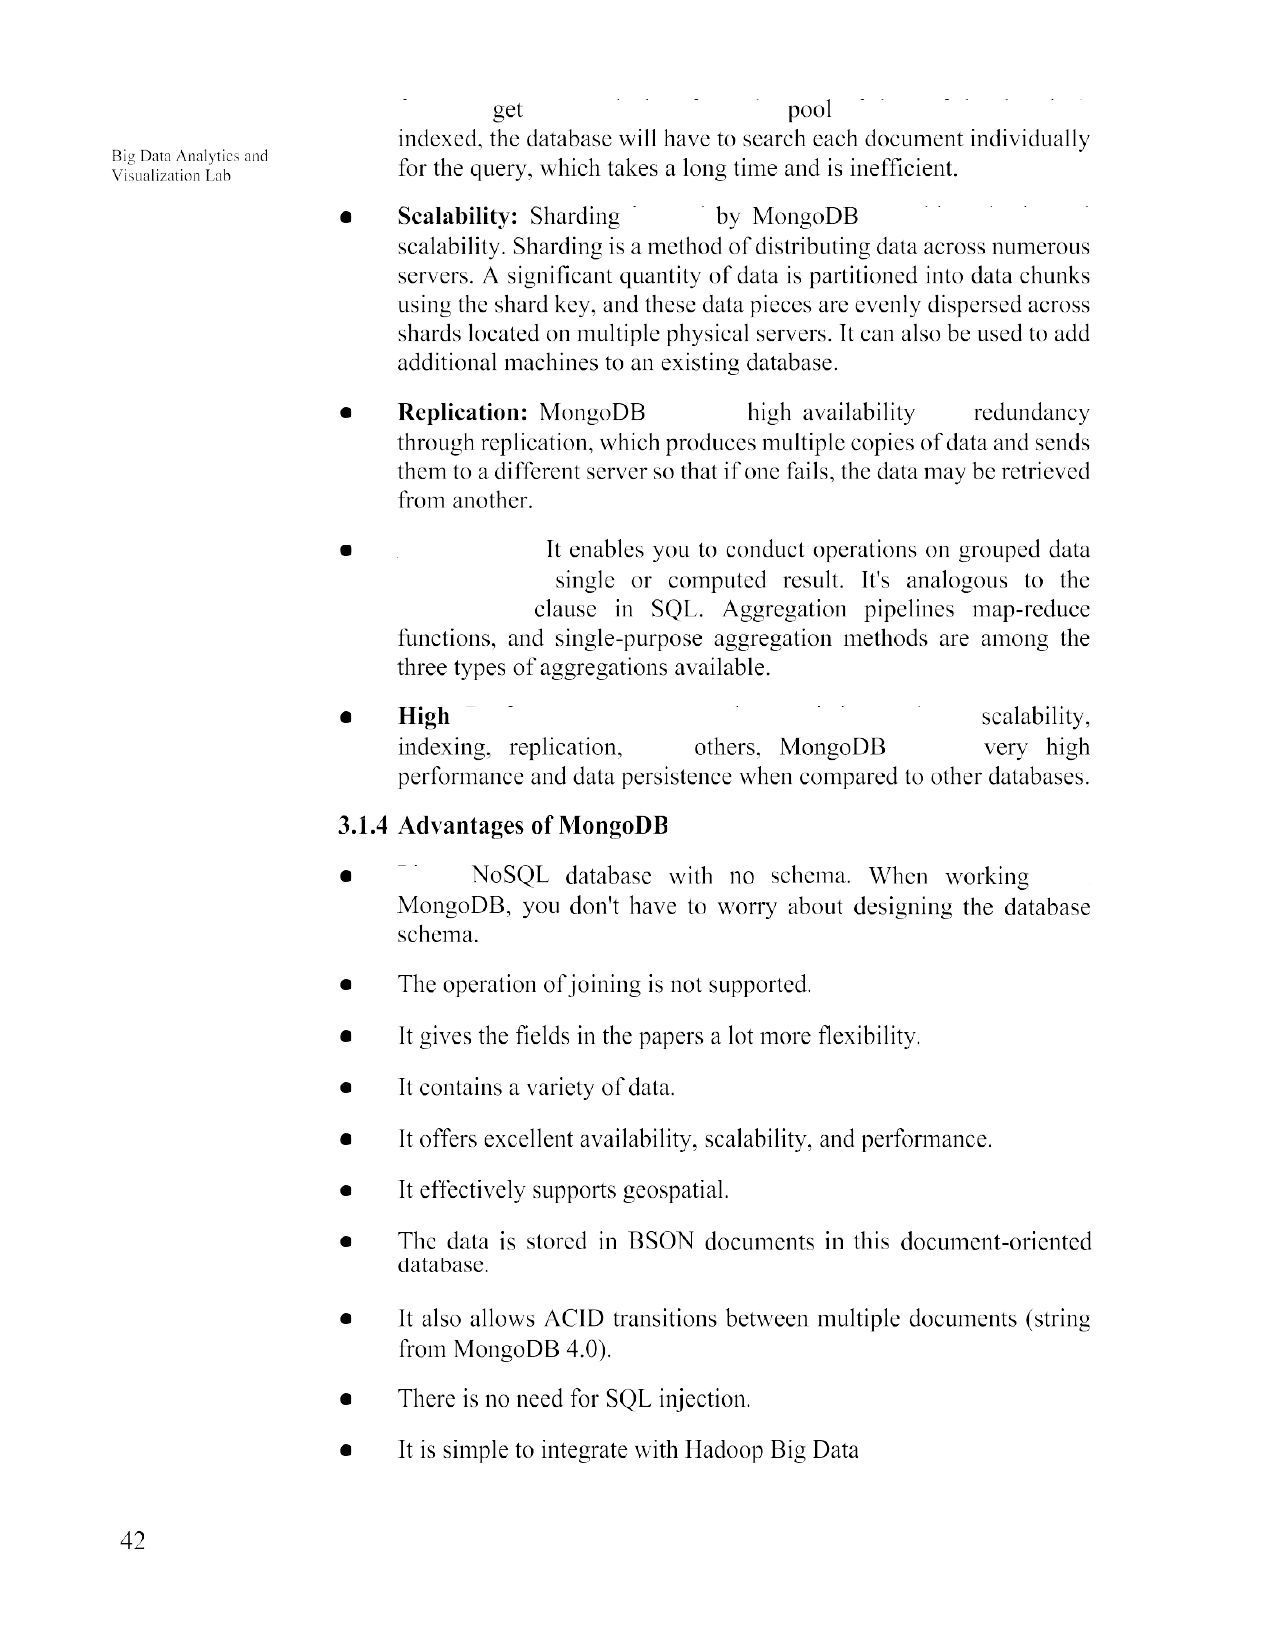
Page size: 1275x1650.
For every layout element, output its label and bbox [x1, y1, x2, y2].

picture [340, 407, 352, 418]
picture [853, 1231, 889, 1249]
picture [398, 1231, 436, 1249]
picture [338, 815, 668, 839]
picture [111, 149, 268, 181]
picture [705, 1231, 814, 1250]
picture [398, 1128, 991, 1152]
picture [398, 1308, 1090, 1362]
picture [397, 865, 560, 942]
picture [598, 1231, 617, 1249]
picture [340, 979, 352, 990]
picture [120, 1531, 145, 1549]
picture [340, 1185, 352, 1196]
picture [772, 865, 850, 883]
picture [340, 1133, 352, 1145]
picture [824, 1231, 844, 1249]
picture [788, 896, 843, 914]
picture [398, 1388, 750, 1412]
picture [340, 211, 352, 223]
picture [398, 1077, 674, 1100]
picture [570, 895, 619, 914]
picture [447, 1231, 488, 1249]
picture [854, 866, 1090, 919]
picture [397, 539, 1090, 680]
picture [398, 974, 810, 997]
picture [397, 706, 1090, 789]
picture [340, 1393, 352, 1405]
picture [629, 895, 676, 914]
picture [340, 1082, 352, 1093]
picture [729, 871, 754, 884]
picture [668, 866, 713, 884]
picture [340, 1030, 352, 1042]
picture [628, 1231, 694, 1249]
picture [868, 866, 928, 884]
picture [340, 1313, 352, 1324]
picture [340, 545, 352, 556]
picture [527, 1231, 587, 1249]
picture [398, 1180, 728, 1203]
picture [397, 402, 1090, 508]
picture [398, 1258, 488, 1272]
picture [901, 1231, 1092, 1250]
picture [398, 1025, 920, 1049]
picture [566, 865, 651, 884]
picture [340, 1236, 352, 1247]
picture [340, 711, 352, 723]
picture [398, 1440, 859, 1463]
picture [687, 898, 706, 914]
picture [398, 99, 1090, 181]
picture [340, 870, 352, 882]
picture [340, 1444, 352, 1456]
picture [397, 206, 1090, 375]
picture [499, 1231, 515, 1250]
picture [717, 902, 777, 919]
